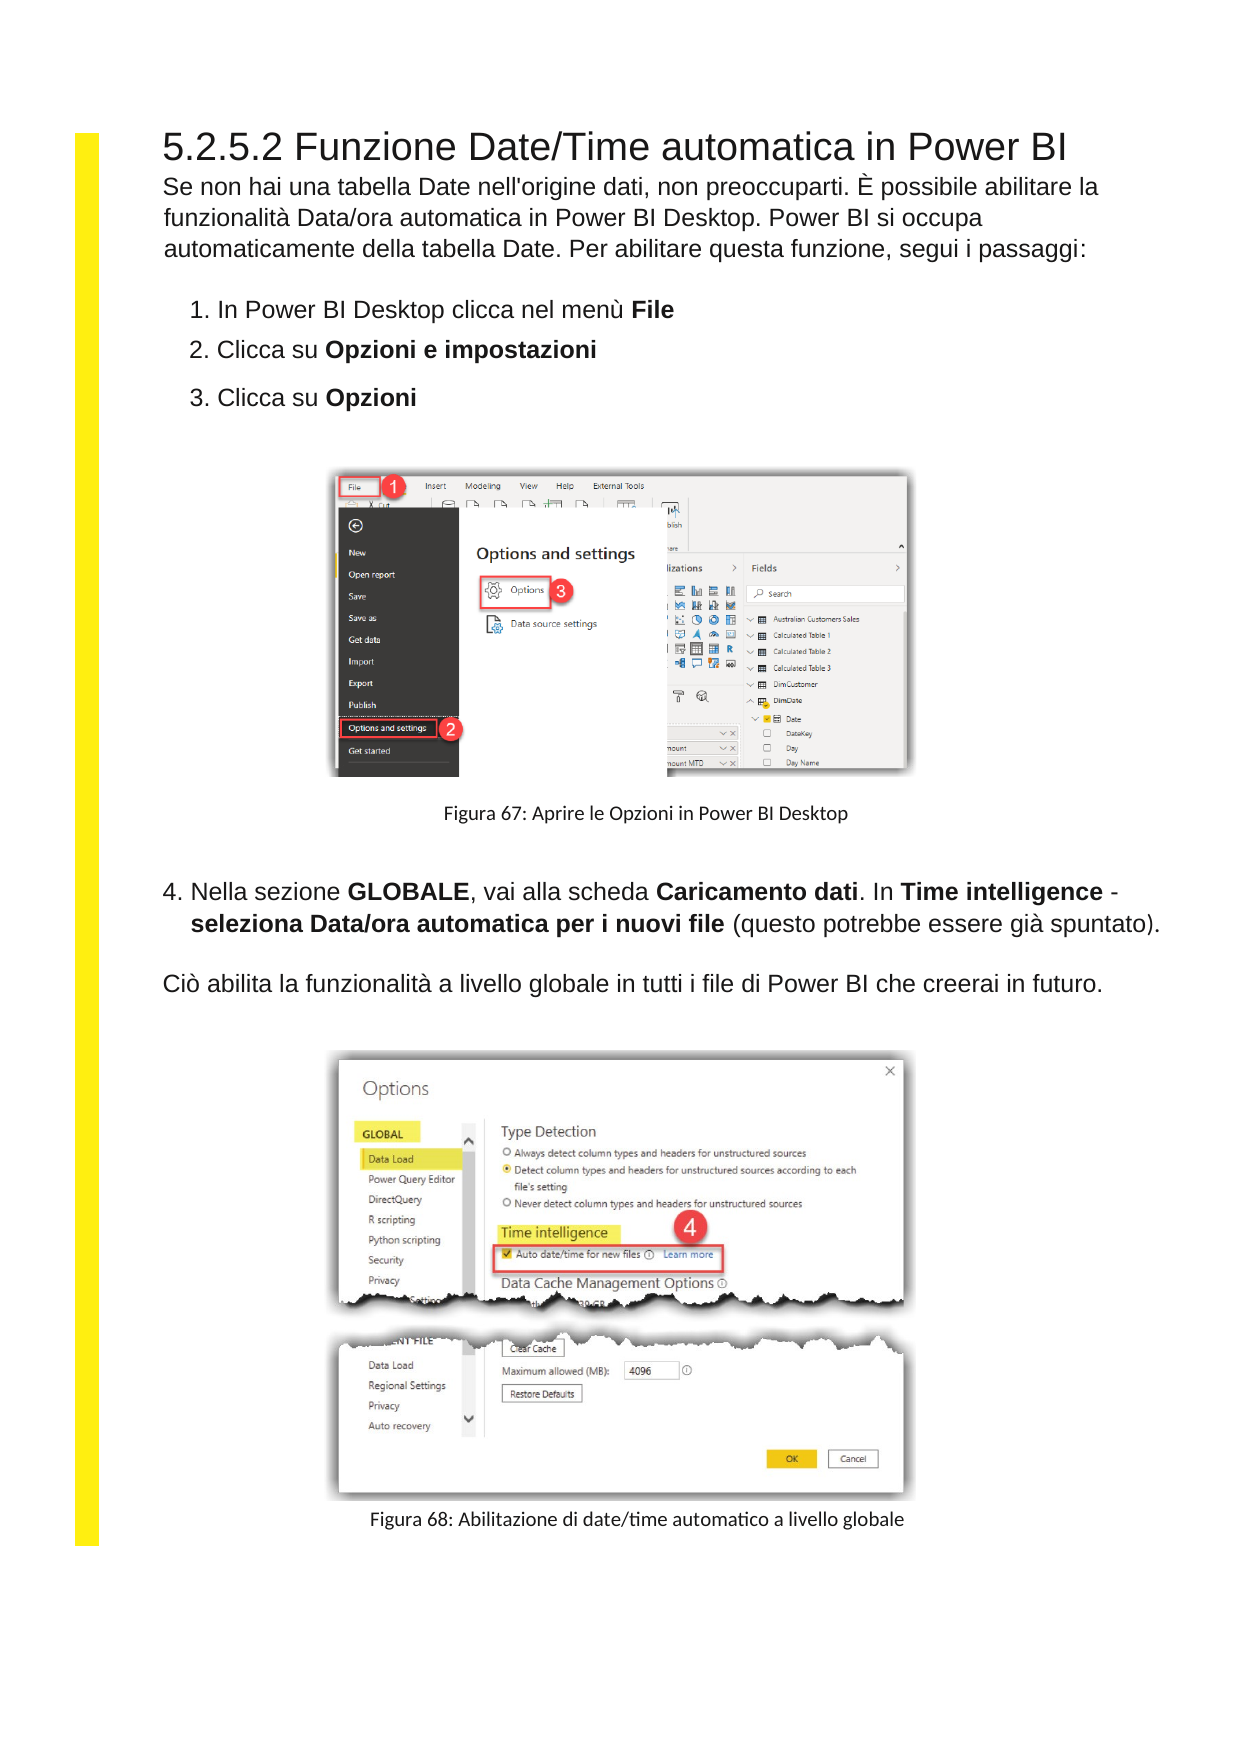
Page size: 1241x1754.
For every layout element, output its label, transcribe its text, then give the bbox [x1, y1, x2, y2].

text Figura 68: Abilitazione di date/time automatico a livello globale [312, 1506, 1167, 1532]
list In Power BI Desktop clicca nel menù File [189, 295, 886, 324]
list Clicca su Opzioni e impostazioni [189, 335, 886, 364]
list Clicca su Opzioni [189, 383, 886, 412]
text Figura 67: Aprire le Opzioni in Power BI Desktop [371, 800, 1167, 826]
list Nella sezione GLOBALE, vai alla scheda Caricamento dati. In Time intelligence - seleziona Data/ora automatica per i nuovi file (questo potrebbe essere già spuntato). [162, 877, 1166, 939]
subtitle 5.2.5.2 Funzione Date/Time automatica in Power BI [162, 123, 1167, 168]
text Ciò abilita la funzionalità a livello globale in tutti i file di Power BI che creerai in futuro. [162, 969, 1166, 997]
text Se non hai una tabella Date nell'origine dati, non preoccuparti. È possibile abilitare la funzionalità Data/ora automatica in Power BI Desktop. Power BI si occupa automaticamente della tabella Date. Per abilitare questa funzione, segui i passaggi: [162, 172, 1166, 263]
picture [324, 1050, 916, 1501]
picture [325, 466, 917, 777]
